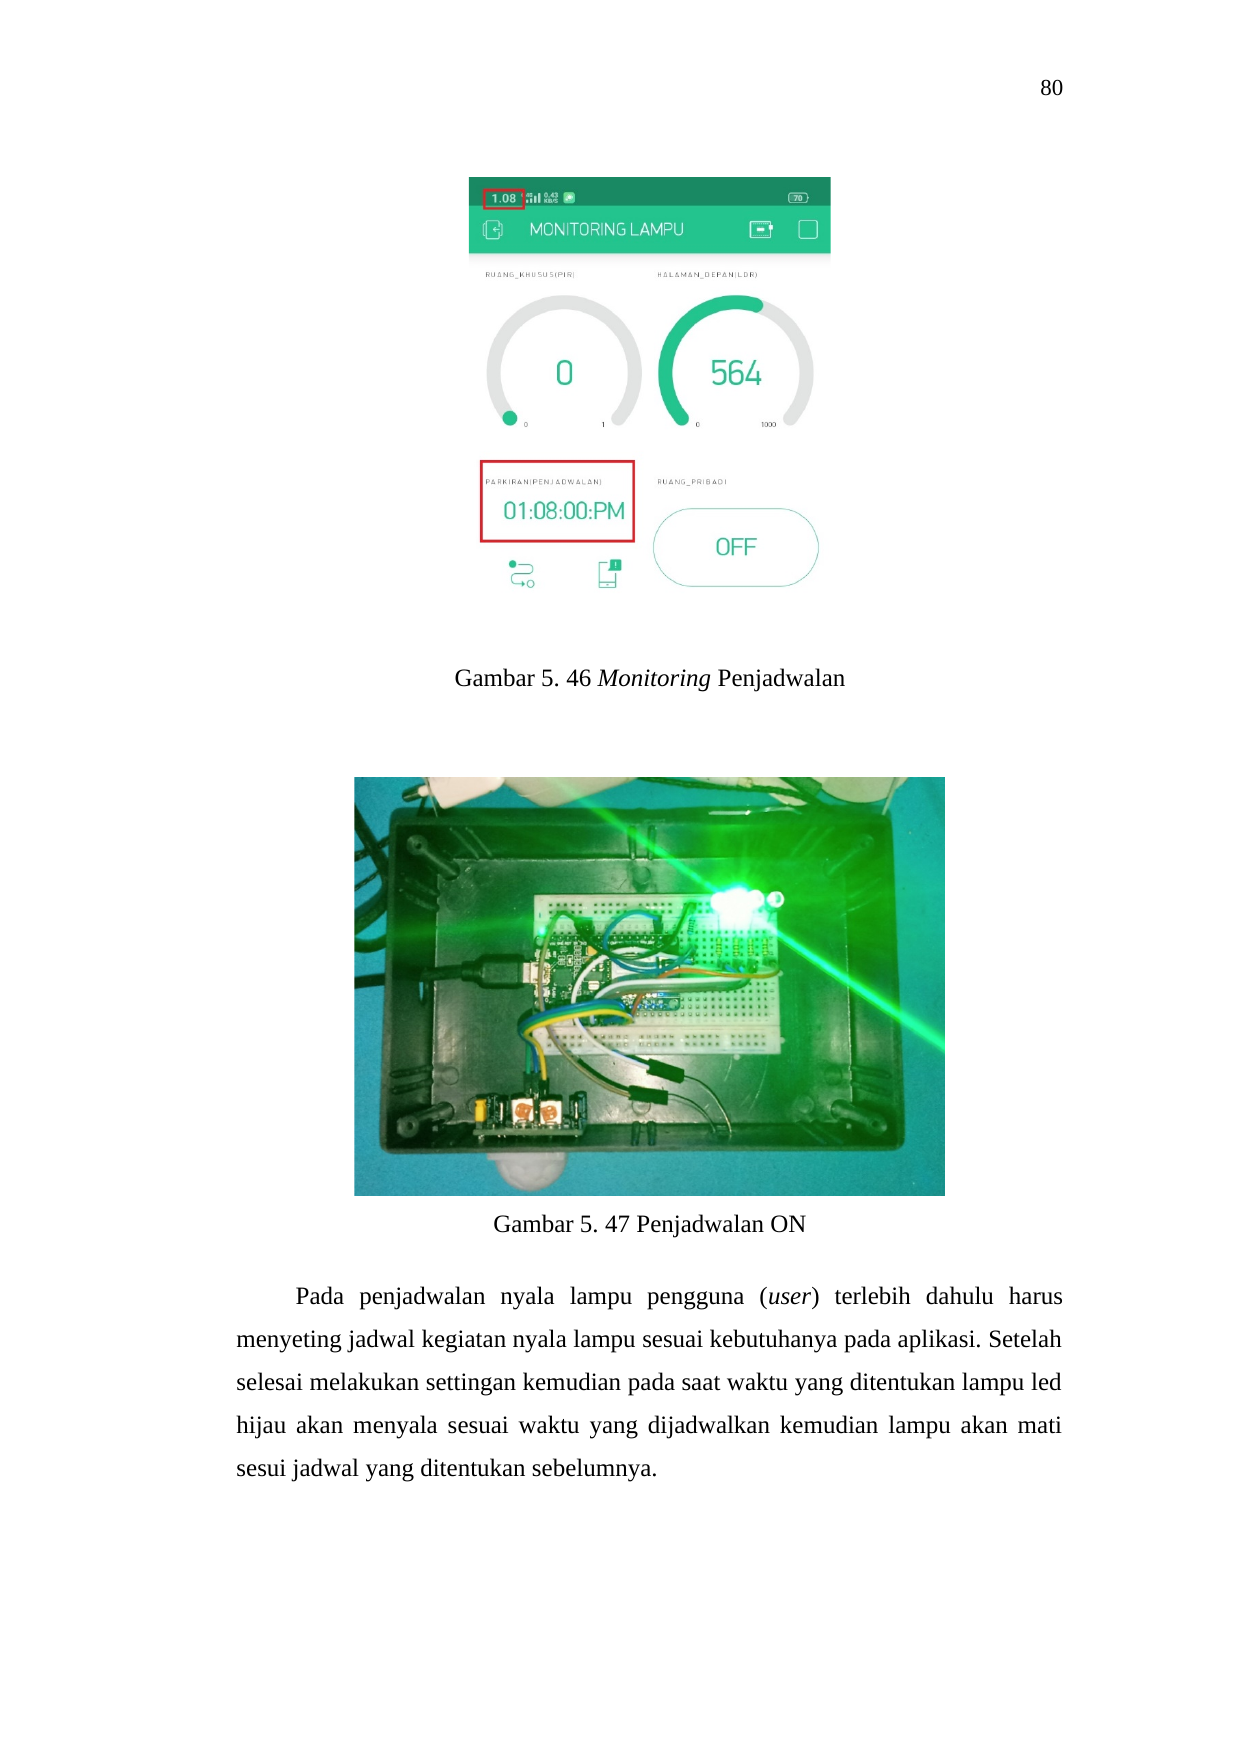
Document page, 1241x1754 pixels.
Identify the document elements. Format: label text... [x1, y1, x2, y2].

text Pada penjadwalan nyala lampu pengguna (user) terlebih dahulu harus menyeting jadwal kegiatan nyala lampu sesuai kebutuhanya pada aplikasi. Setelah selesai melakukan settingan kemudian pada saat waktu yang ditentukan lampu led hijau akan menyala sesuai waktu yang dijadwalkan kemudian lampu akan mati sesui jadwal yang ditentukan sebelumnya. [236, 1281, 1063, 1482]
text Gambar 5. 46 Monitoring Penjadwalan [236, 663, 1063, 691]
text Gambar 5. 47 Penjadwalan ON [236, 1209, 1063, 1238]
picture [468, 177, 831, 650]
picture [354, 777, 945, 1196]
